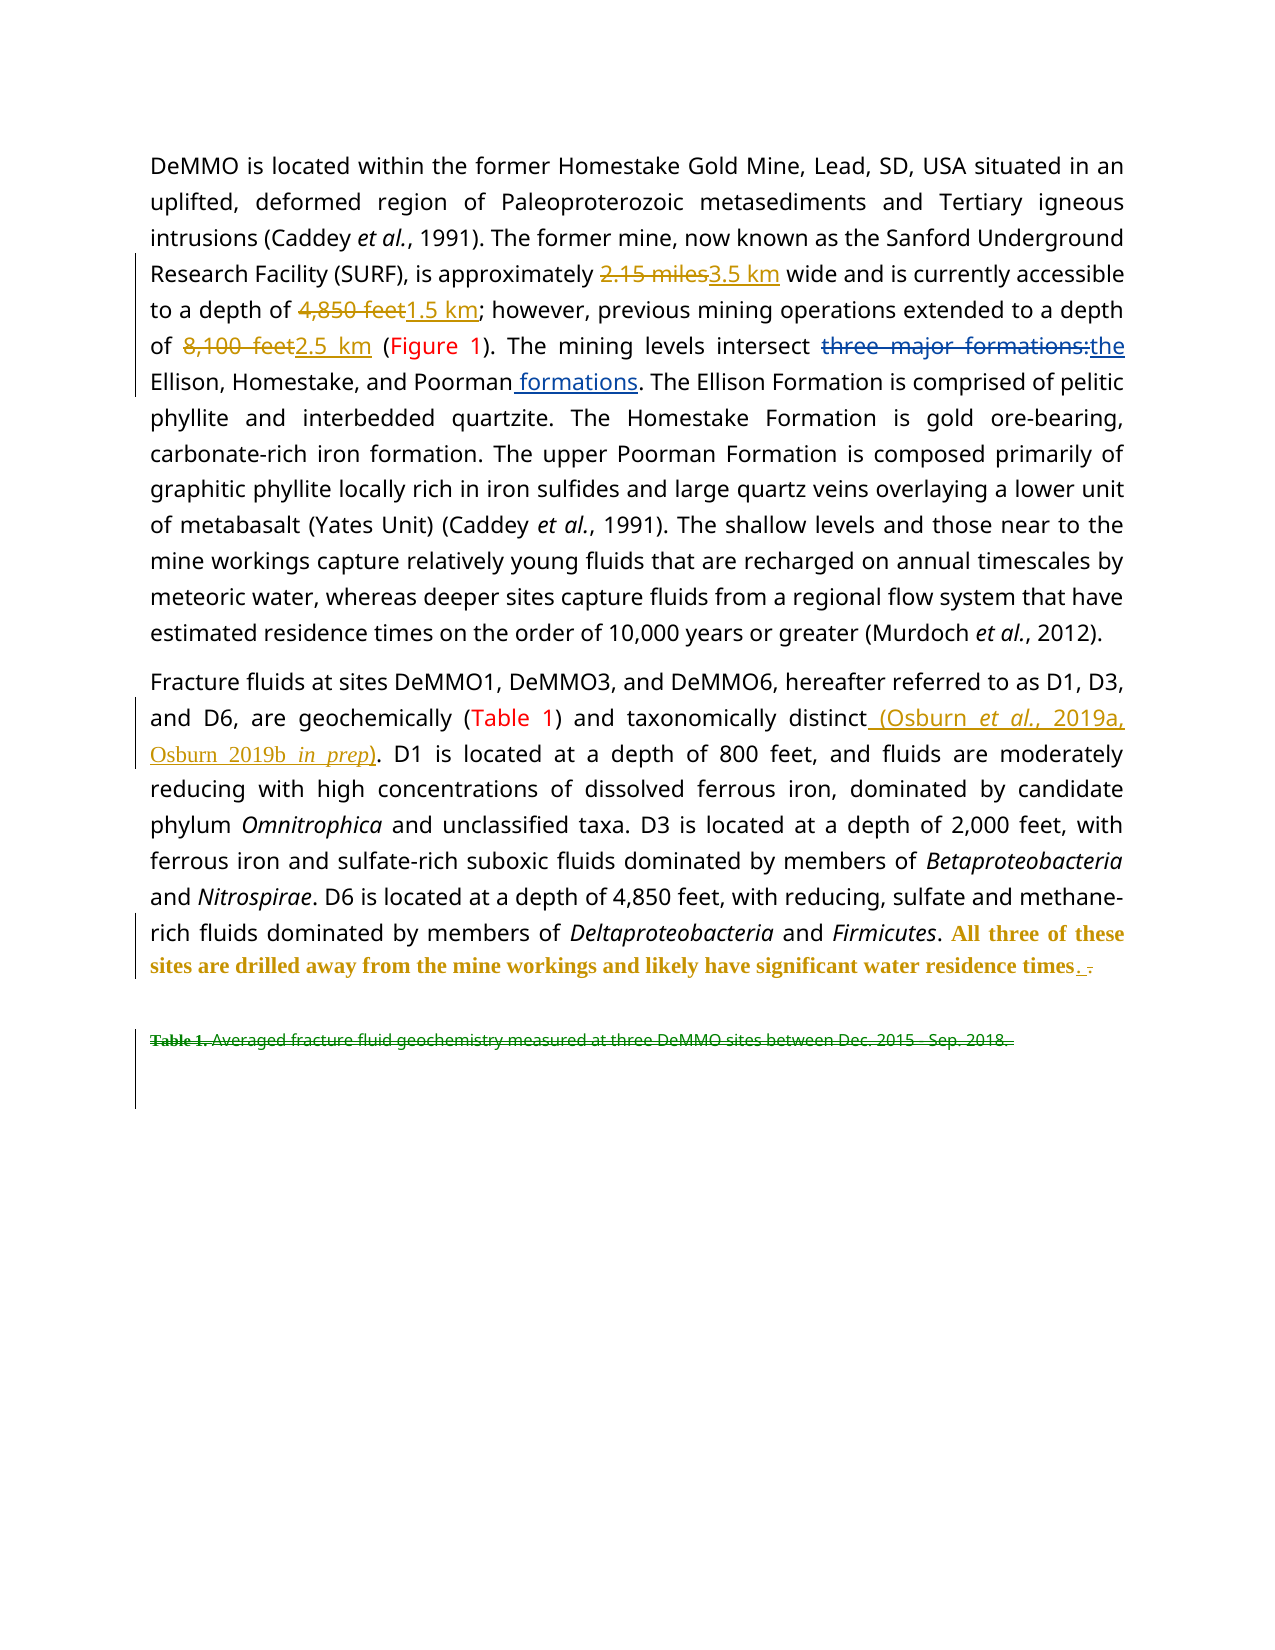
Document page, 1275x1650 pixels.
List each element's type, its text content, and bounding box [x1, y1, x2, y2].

text DeMMO is located within the former Homestake Gold Mine, Lead, SD, USA situated in an uplifted, deformed region of Paleoproterozoic metasediments and Tertiary igneous intrusions (Caddey et al., 1991). The former mine, now known as the Sanford Underground Research Facility (SURF), is approximately wide and is currently accessible to a depth of ; however, previous mining operations extended to a depth of (Figure 1). The mining levels intersect Ellison, Homestake, and Poorman. The Ellison Formation is comprised of pelitic phyllite and interbedded quartzite. The Homestake Formation is gold ore-bearing, carbonate-rich iron formation. The upper Poorman Formation is composed primarily of graphitic phyllite locally rich in iron sulfides and large quartz veins overlaying a lower unit of metabasalt (Yates Unit) (Caddey et al., 1991). The shallow levels and those near to the mine workings capture relatively young fluids that are recharged on annual timescales by meteoric water, whereas deeper sites capture fluids from a regional flow system that have estimated residence times on the order of 10,000 years or greater (Murdoch et al., 2012). [150, 150, 1125, 648]
text Fracture fluids at sites DeMMO1, DeMMO3, and DeMMO6, hereafter referred to as D1, D3, and D6, are geochemically (Table 1) and taxonomically distinct. D1 is located at a depth of 800 feet, and fluids are moderately reducing with high concentrations of dissolved ferrous iron, dominated by candidate phylum Omnitrophica and unclassified taxa. D3 is located at a depth of 2,000 feet, with ferrous iron and sulfate-rich suboxic fluids dominated by members of Betaproteobacteria and Nitrospirae. D6 is located at a depth of 4,850 feet, with reducing, sulfate and methane-rich fluids dominated by members of Deltaproteobacteria and Firmicutes. All three of these sites are drilled away from the mine workings and likely have significant water residence times [150, 666, 1125, 979]
